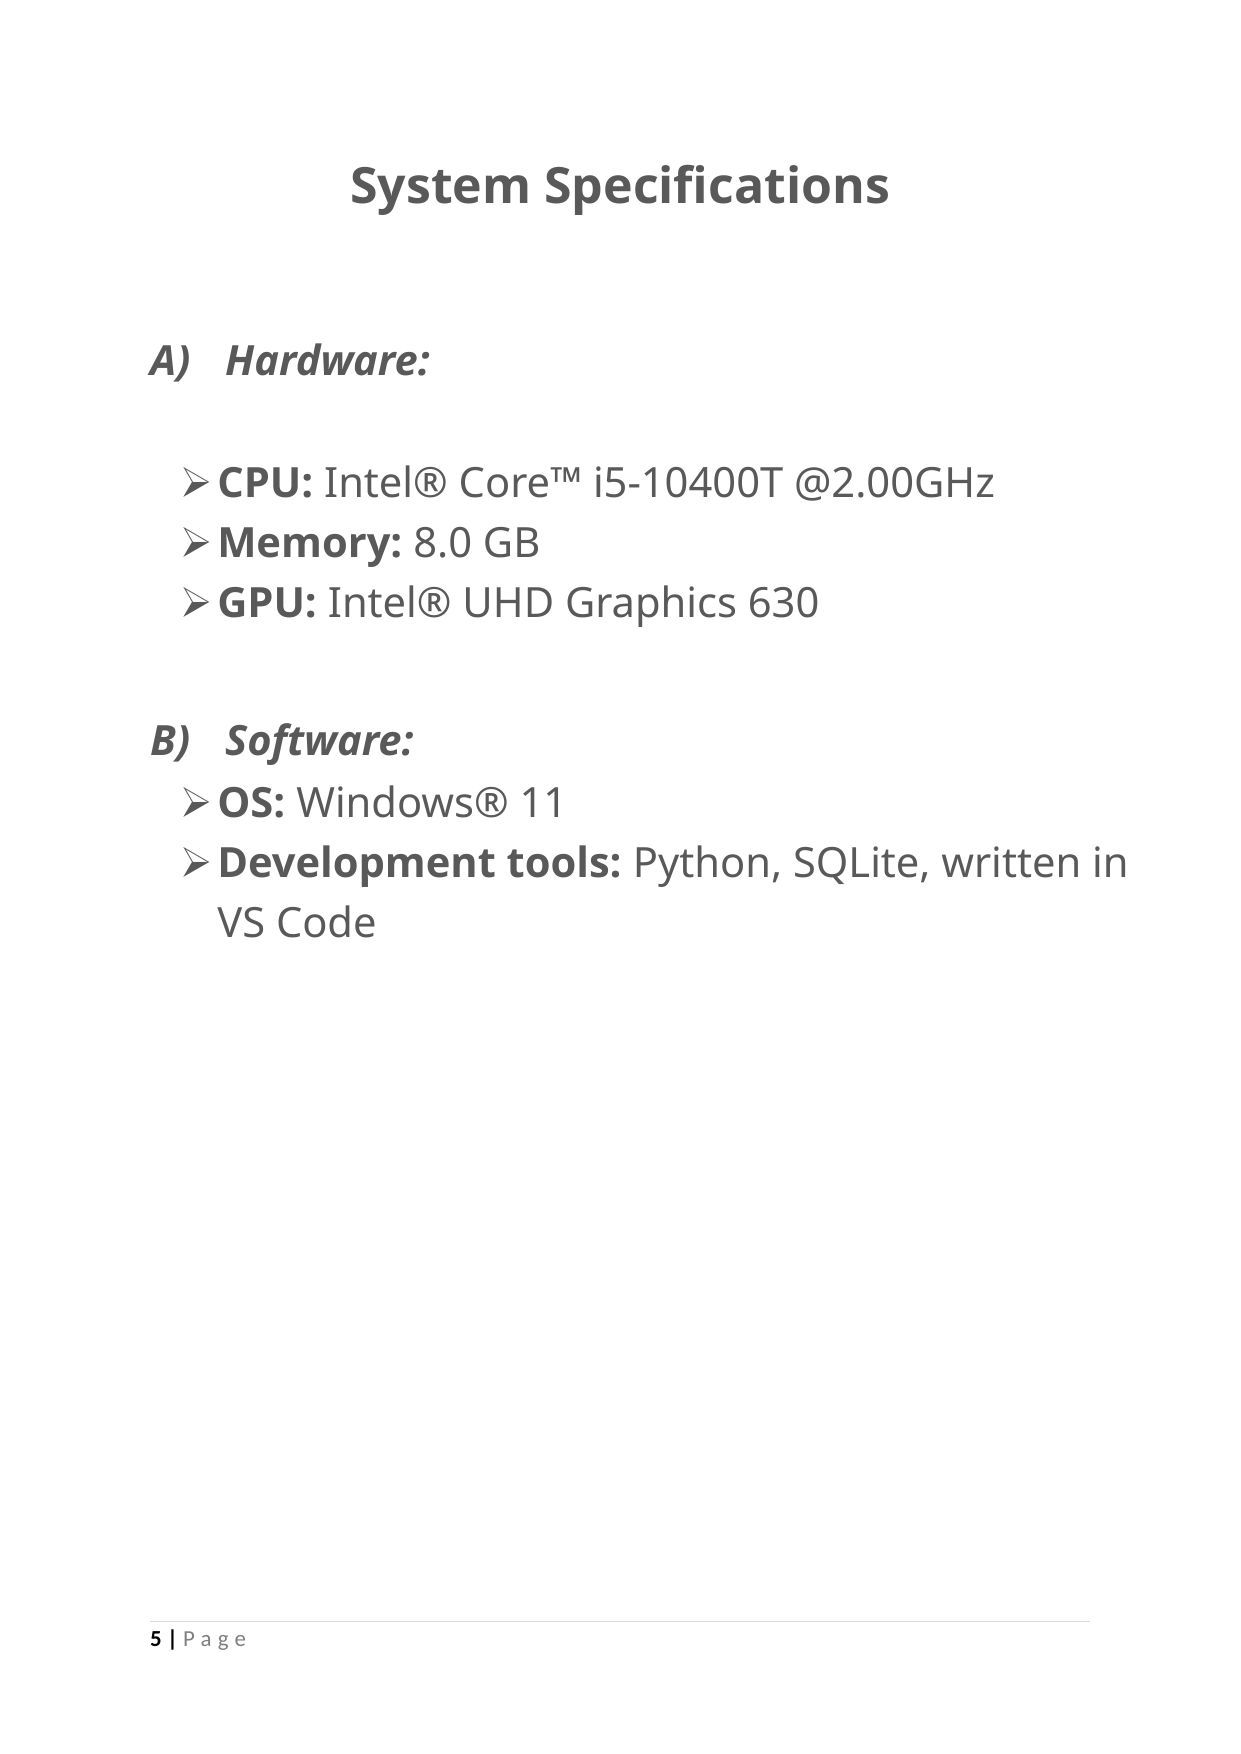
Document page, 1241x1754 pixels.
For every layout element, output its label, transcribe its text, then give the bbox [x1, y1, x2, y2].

text System Specifications [150, 150, 1090, 218]
list Memory: 8.0 GB [179, 513, 1149, 570]
list GPU: Intel® UHD Graphics 630 [179, 573, 1149, 630]
list OS: Windows® 11 [179, 772, 1149, 829]
list Software: [150, 711, 1090, 768]
list Hardware: [150, 330, 1090, 387]
list Development tools: Python, SQLite, written in VS Code [179, 832, 1149, 949]
list CPU: Intel® Core™ i5-10400T @2.00GHz [179, 453, 1149, 510]
